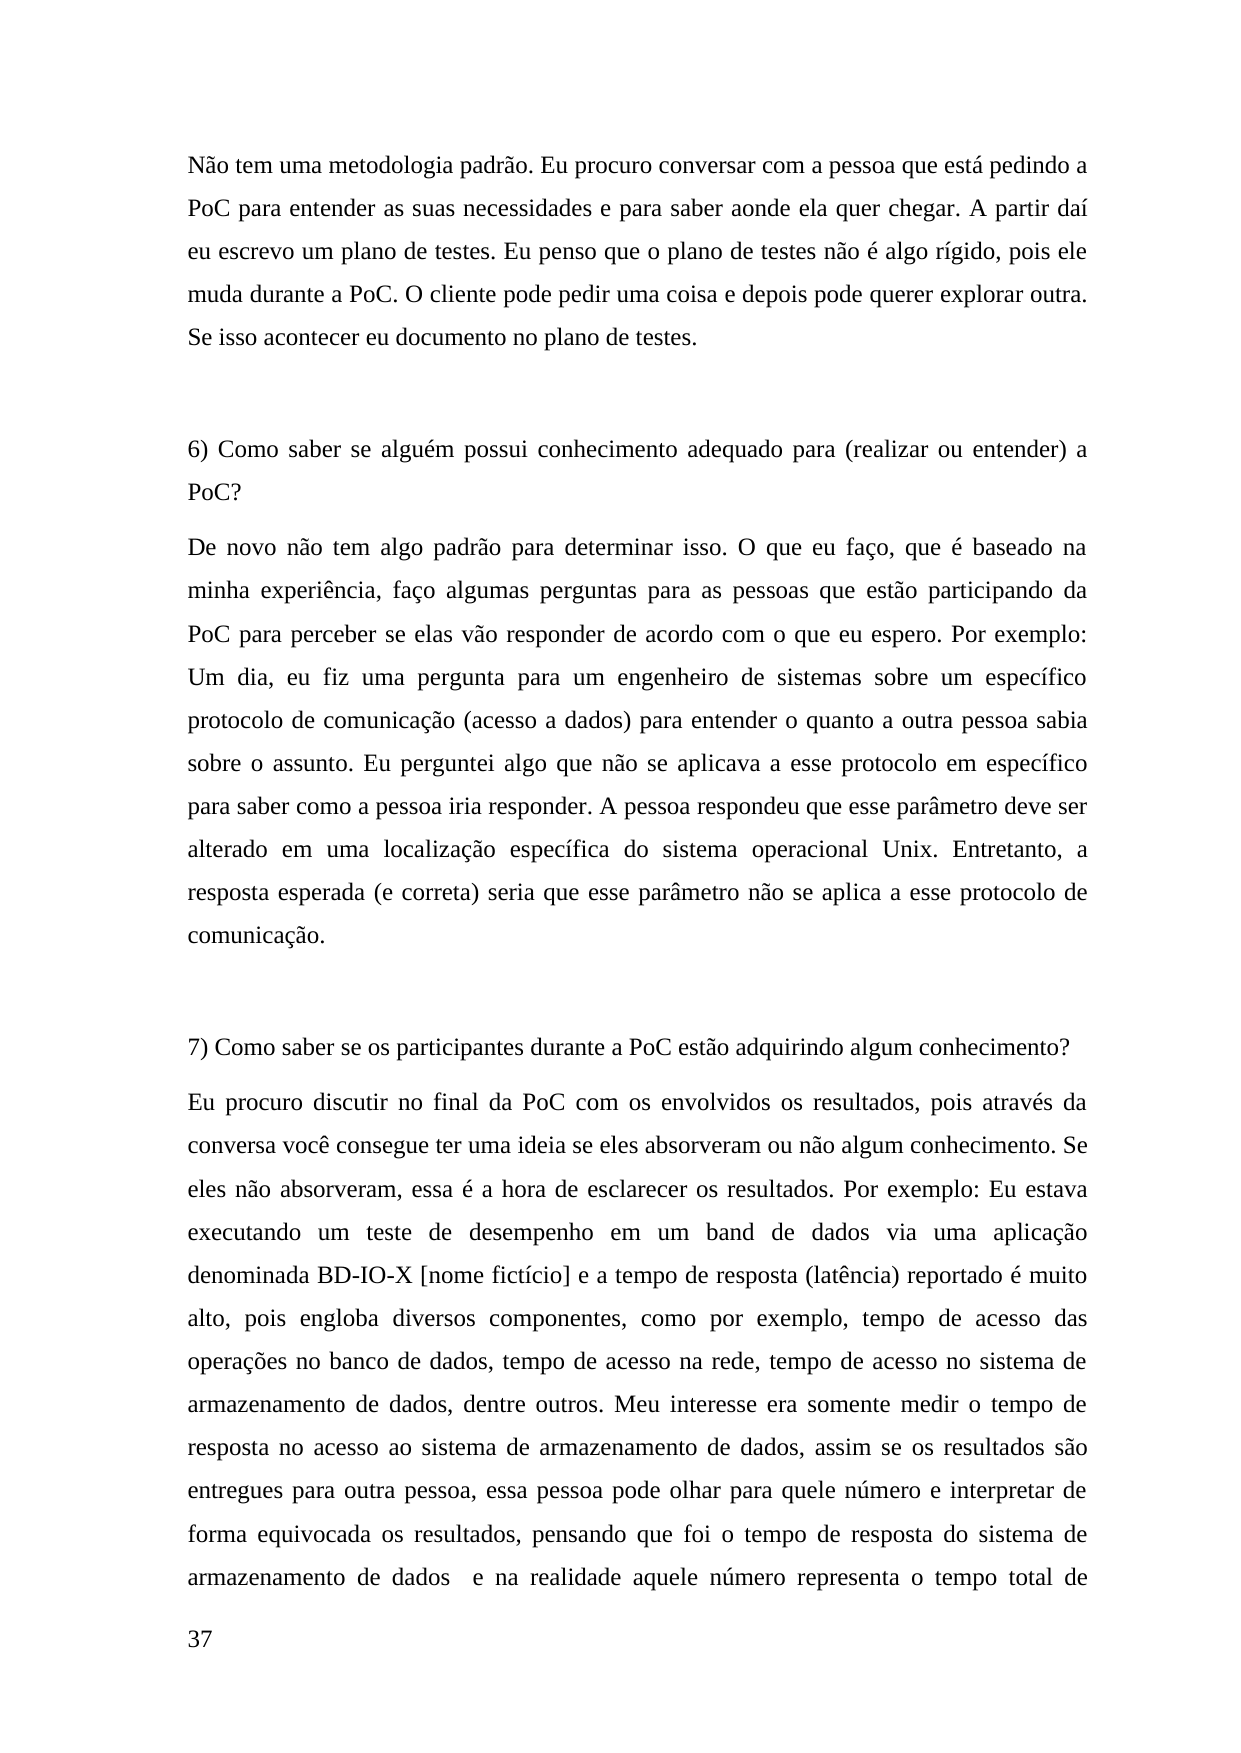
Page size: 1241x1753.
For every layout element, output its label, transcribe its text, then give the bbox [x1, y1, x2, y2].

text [187, 1087, 1088, 1591]
text 6) Como saber se alguém possui conhecimento adequado para (realizar ou entender) a PoC? [187, 434, 1088, 506]
text 7) Como saber se os participantes durante a PoC estão adquirindo algum conhecimento? [187, 1032, 1088, 1061]
text Não tem uma metodologia padrão. Eu procuro conversar com a pessoa que está pedindo a PoC para entender as suas necessidades e para saber aonde ela quer chegar. A partir daí eu escrevo um plano de testes. Eu penso que o plano de testes não é algo rígido, pois ele muda durante a PoC. O cliente pode pedir uma coisa e depois pode querer explorar outra. Se isso acontecer eu documento no plano de testes. [187, 150, 1088, 351]
text De novo não tem algo padrão para determinar isso. O que eu faço, que é baseado na minha experiência, faço algumas perguntas para as pessoas que estão participando da PoC para perceber se elas vão responder de acordo com o que eu espero. Por exemplo: Um dia, eu fiz uma pergunta para um engenheiro de sistemas sobre um específico protocolo de comunicação (acesso a dados) para entender o quanto a outra pessoa sabia sobre o assunto. Eu perguntei algo que não se aplicava a esse protocolo em específico para saber como a pessoa iria responder. A pessoa respondeu que esse parâmetro deve ser alterado em uma localização específica do sistema operacional Unix. Entretanto, a resposta esperada (e correta) seria que esse parâmetro não se aplica a esse protocolo de comunicação. [187, 532, 1088, 949]
